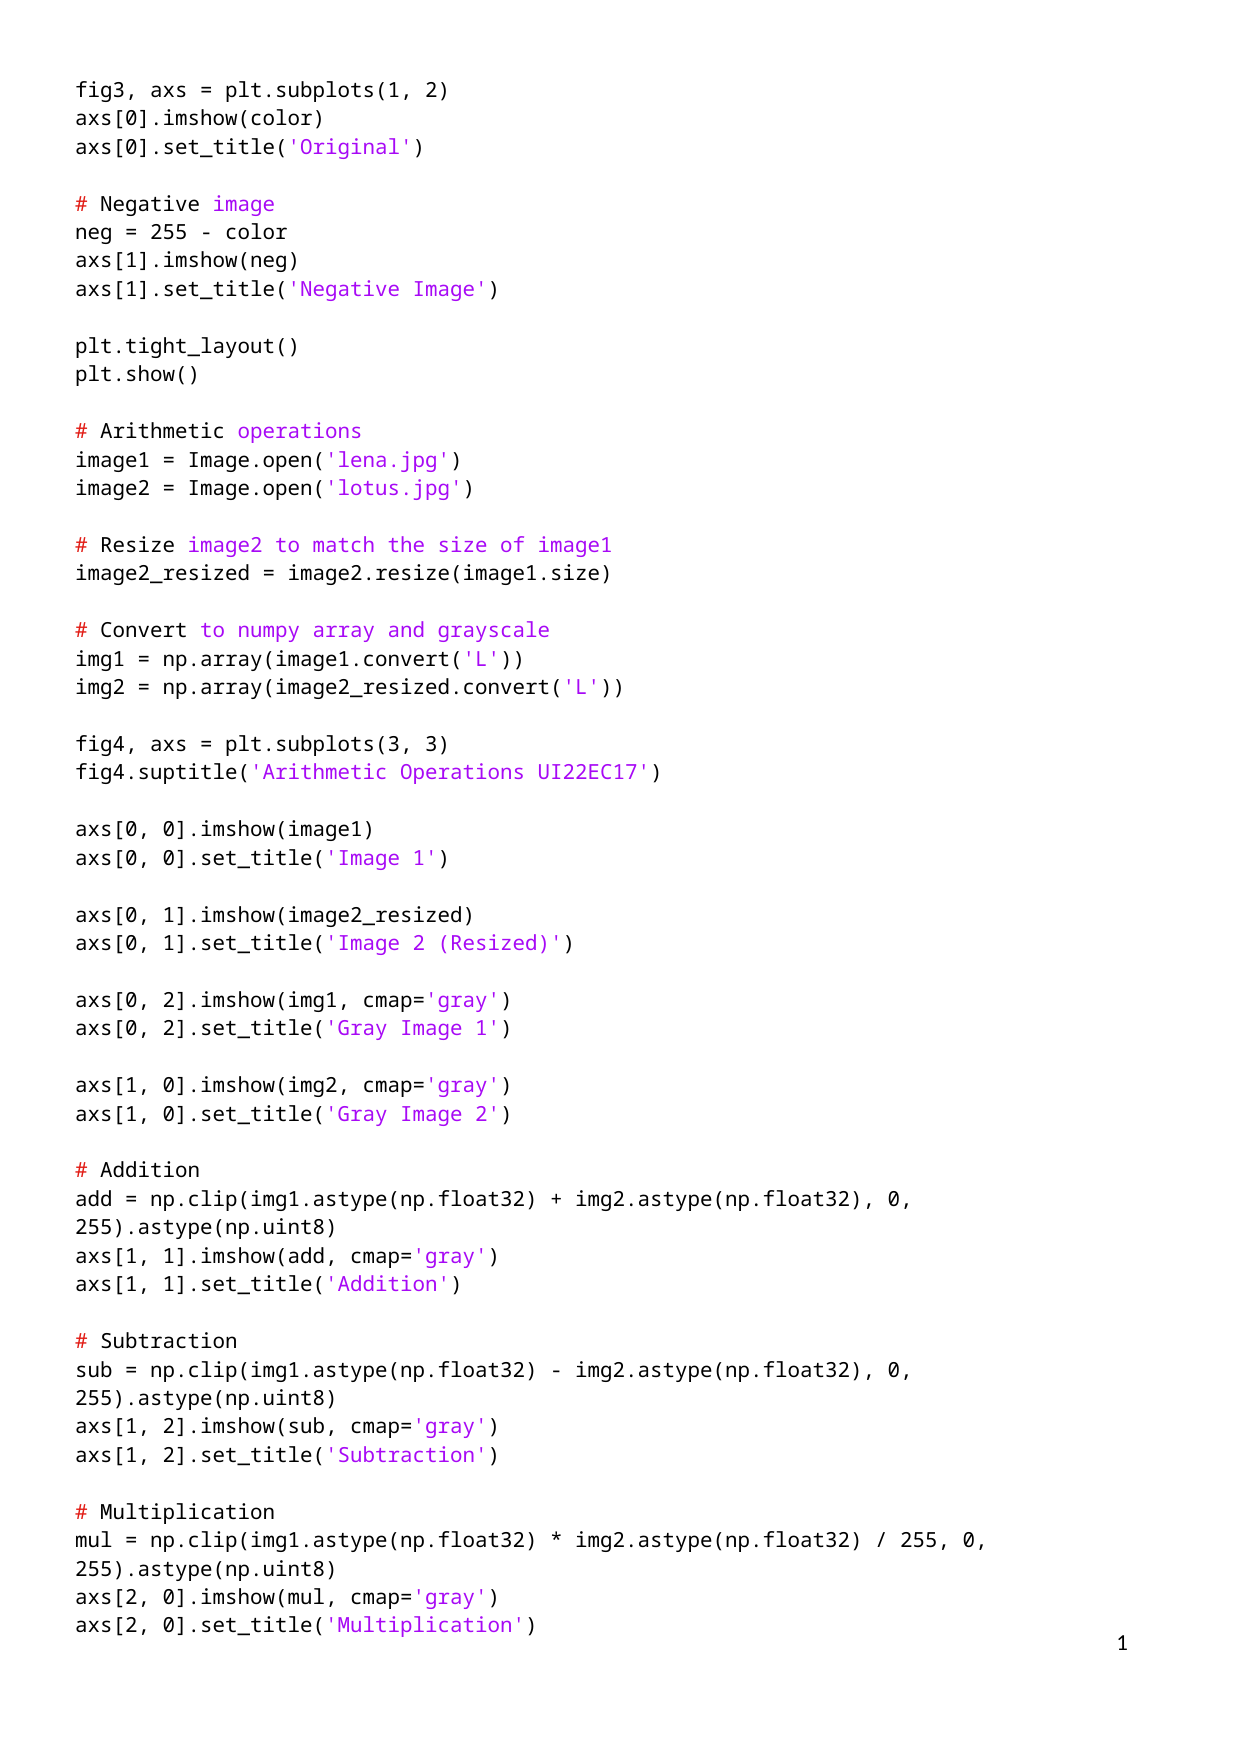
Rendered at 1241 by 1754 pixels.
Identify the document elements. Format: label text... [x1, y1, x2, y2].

text # Negative image [75, 189, 1165, 217]
text axs[0, 1].set_title('Image 2 (Resized)') [75, 928, 1165, 957]
text axs[0].imshow(color) [75, 103, 1165, 132]
text axs[0, 0].set_title('Image 1') [75, 843, 1165, 871]
text image1 = Image.open('lena.jpg') [75, 445, 1165, 473]
text image2_resized = image2.resize(image1.size) [75, 558, 1165, 587]
text # Arithmetic operations [75, 416, 1165, 445]
text axs[1].imshow(neg) [75, 246, 1165, 274]
text axs[0].set_title('Original') [75, 132, 1165, 160]
text fig4.suptitle('Arithmetic Operations UI22EC17') [75, 757, 1165, 786]
text axs[0, 2].set_title('Gray Image 1') [75, 1013, 1165, 1042]
text # Subtraction [75, 1326, 1165, 1355]
text axs[0, 0].imshow(image1) [75, 814, 1165, 843]
text plt.tight_layout() [75, 331, 1165, 359]
text axs[0, 2].imshow(img1, cmap='gray') [75, 985, 1165, 1013]
text # Convert to numpy array and grayscale [75, 615, 1165, 644]
text axs[2, 0].imshow(mul, cmap='gray') [75, 1582, 1165, 1611]
text axs[1, 1].set_title('Addition') [75, 1269, 1165, 1298]
text plt.show() [75, 359, 1165, 388]
text sub = np.clip(img1.astype(np.float32) - img2.astype(np.float32), 0, 255).astype(np.uint8) [75, 1355, 1165, 1412]
text img1 = np.array(image1.convert('L')) [75, 644, 1165, 672]
text image2 = Image.open('lotus.jpg') [75, 473, 1165, 502]
text axs[1, 2].imshow(sub, cmap='gray') [75, 1412, 1165, 1440]
text axs[1, 1].imshow(add, cmap='gray') [75, 1241, 1165, 1269]
text axs[0, 1].imshow(image2_resized) [75, 900, 1165, 928]
text axs[1, 2].set_title('Subtraction') [75, 1440, 1165, 1468]
text neg = 255 - color [75, 217, 1165, 246]
text fig4, axs = plt.subplots(3, 3) [75, 729, 1165, 757]
text # Addition [75, 1156, 1165, 1184]
text axs[1, 0].imshow(img2, cmap='gray') [75, 1070, 1165, 1099]
text add = np.clip(img1.astype(np.float32) + img2.astype(np.float32), 0, 255).astype(np.uint8) [75, 1184, 1165, 1241]
text # Resize image2 to match the size of image1 [75, 530, 1165, 558]
text mul = np.clip(img1.astype(np.float32) * img2.astype(np.float32) / 255, 0, 255).astype(np.uint8) [75, 1525, 1165, 1582]
text fig3, axs = plt.subplots(1, 2) [75, 75, 1165, 103]
text img2 = np.array(image2_resized.convert('L')) [75, 672, 1165, 701]
text # Multiplication [75, 1497, 1165, 1525]
text axs[1, 0].set_title('Gray Image 2') [75, 1099, 1165, 1127]
text axs[2, 0].set_title('Multiplication') [75, 1611, 1165, 1639]
text axs[1].set_title('Negative Image') [75, 274, 1165, 302]
